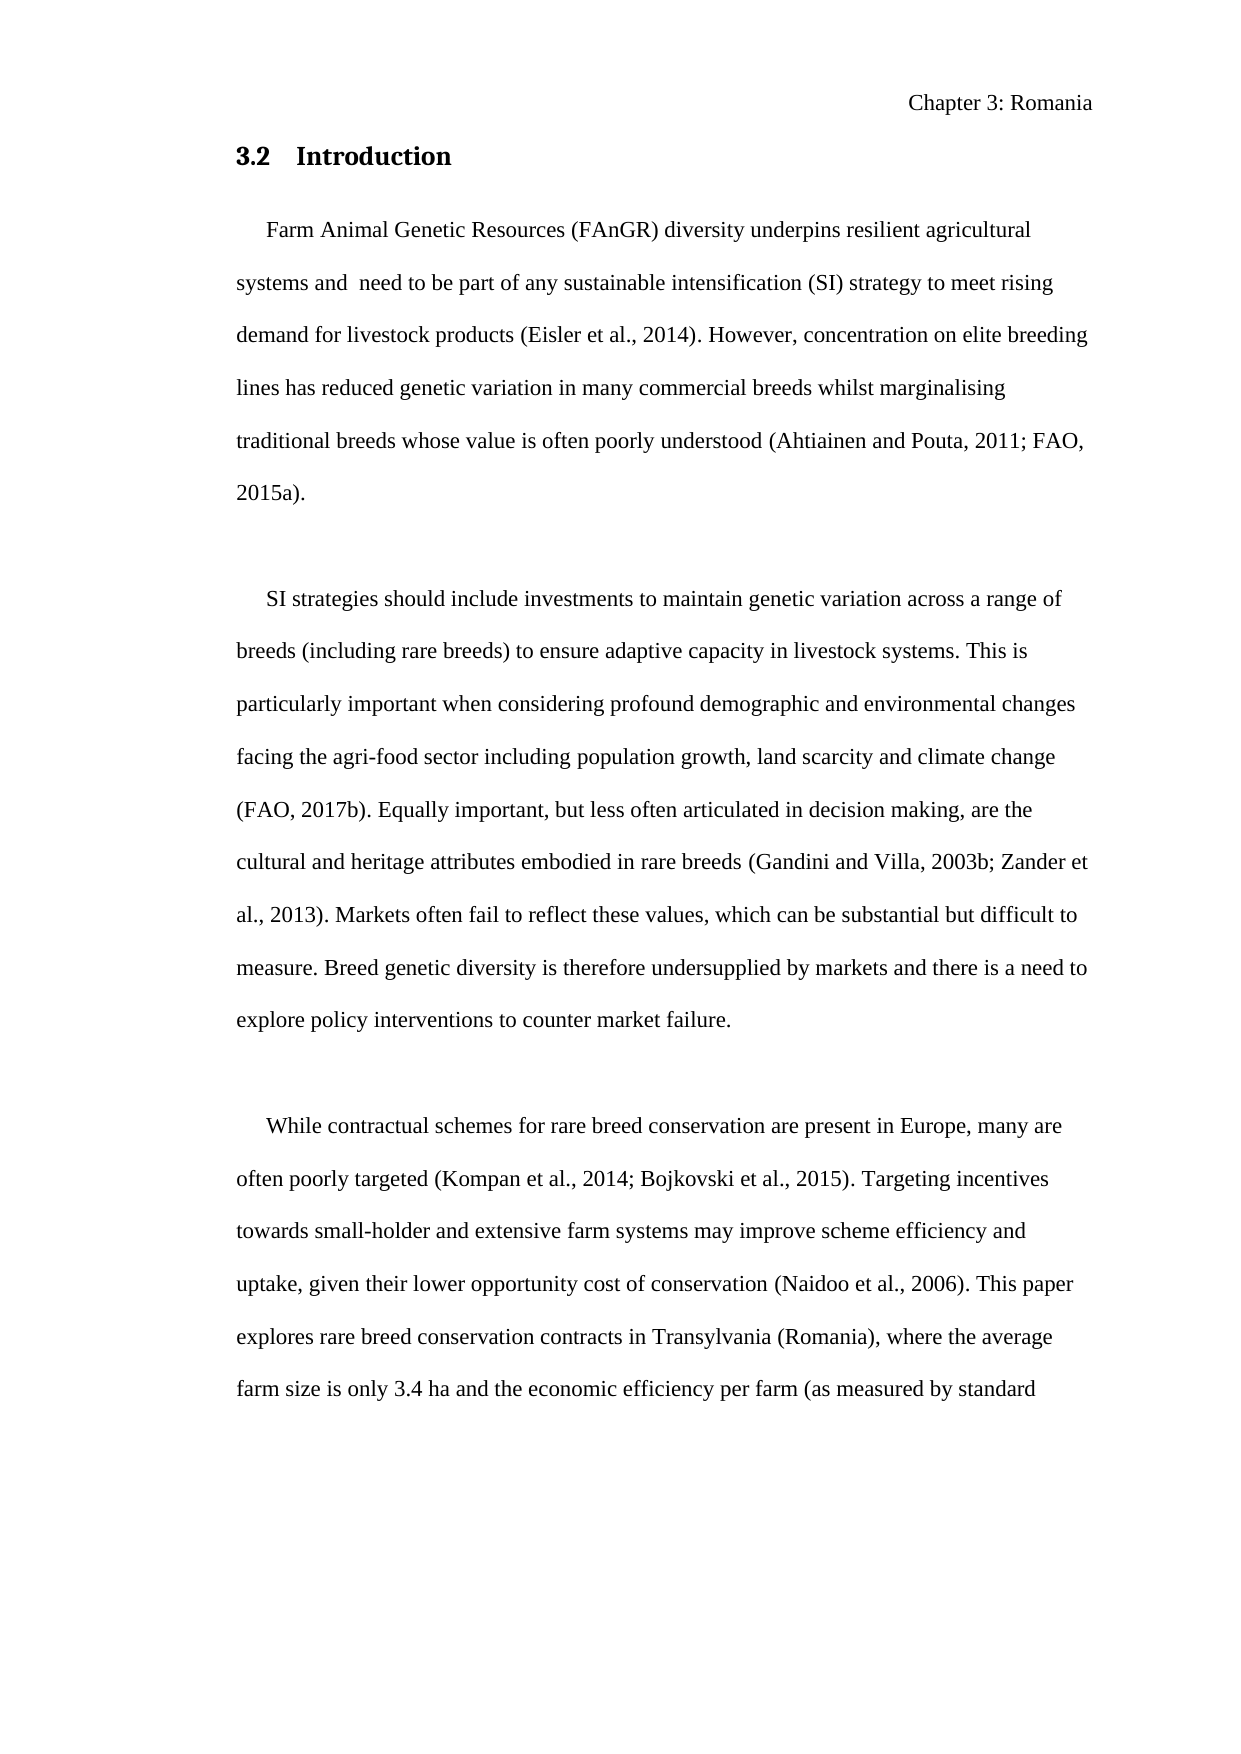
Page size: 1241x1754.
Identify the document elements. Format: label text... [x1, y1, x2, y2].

text SI strategies should include investments to maintain genetic variation across a range of breeds (including rare breeds) to ensure adaptive capacity in livestock systems. This is particularly important when considering profound demographic and environmental changes facing the agri-food sector including population growth, land scarcity and climate change (FAO, 2017b). Equally important, but less often articulated in decision making, are the cultural and heritage attributes embodied in rare breeds (Gandini and Villa, 2003b; Zander et al., 2013). Markets often fail to reflect these values, which can be substantial but difficult to measure. Breed genetic diversity is therefore undersupplied by markets and there is a need to explore policy interventions to counter market failure. [236, 585, 1092, 1033]
subtitle Introduction [236, 141, 1092, 172]
text Farm Animal Genetic Resources (FAnGR) diversity underpins resilient agricultural systems and need to be part of any sustainable intensification (SI) strategy to meet rising demand for livestock products (Eisler et al., 2014). However, concentration on elite breeding lines has reduced genetic variation in many commercial breeds whilst marginalising traditional breeds whose value is often poorly understood (Ahtiainen and Pouta, 2011; FAO, 2015a). [236, 216, 1092, 506]
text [236, 1112, 1092, 1402]
